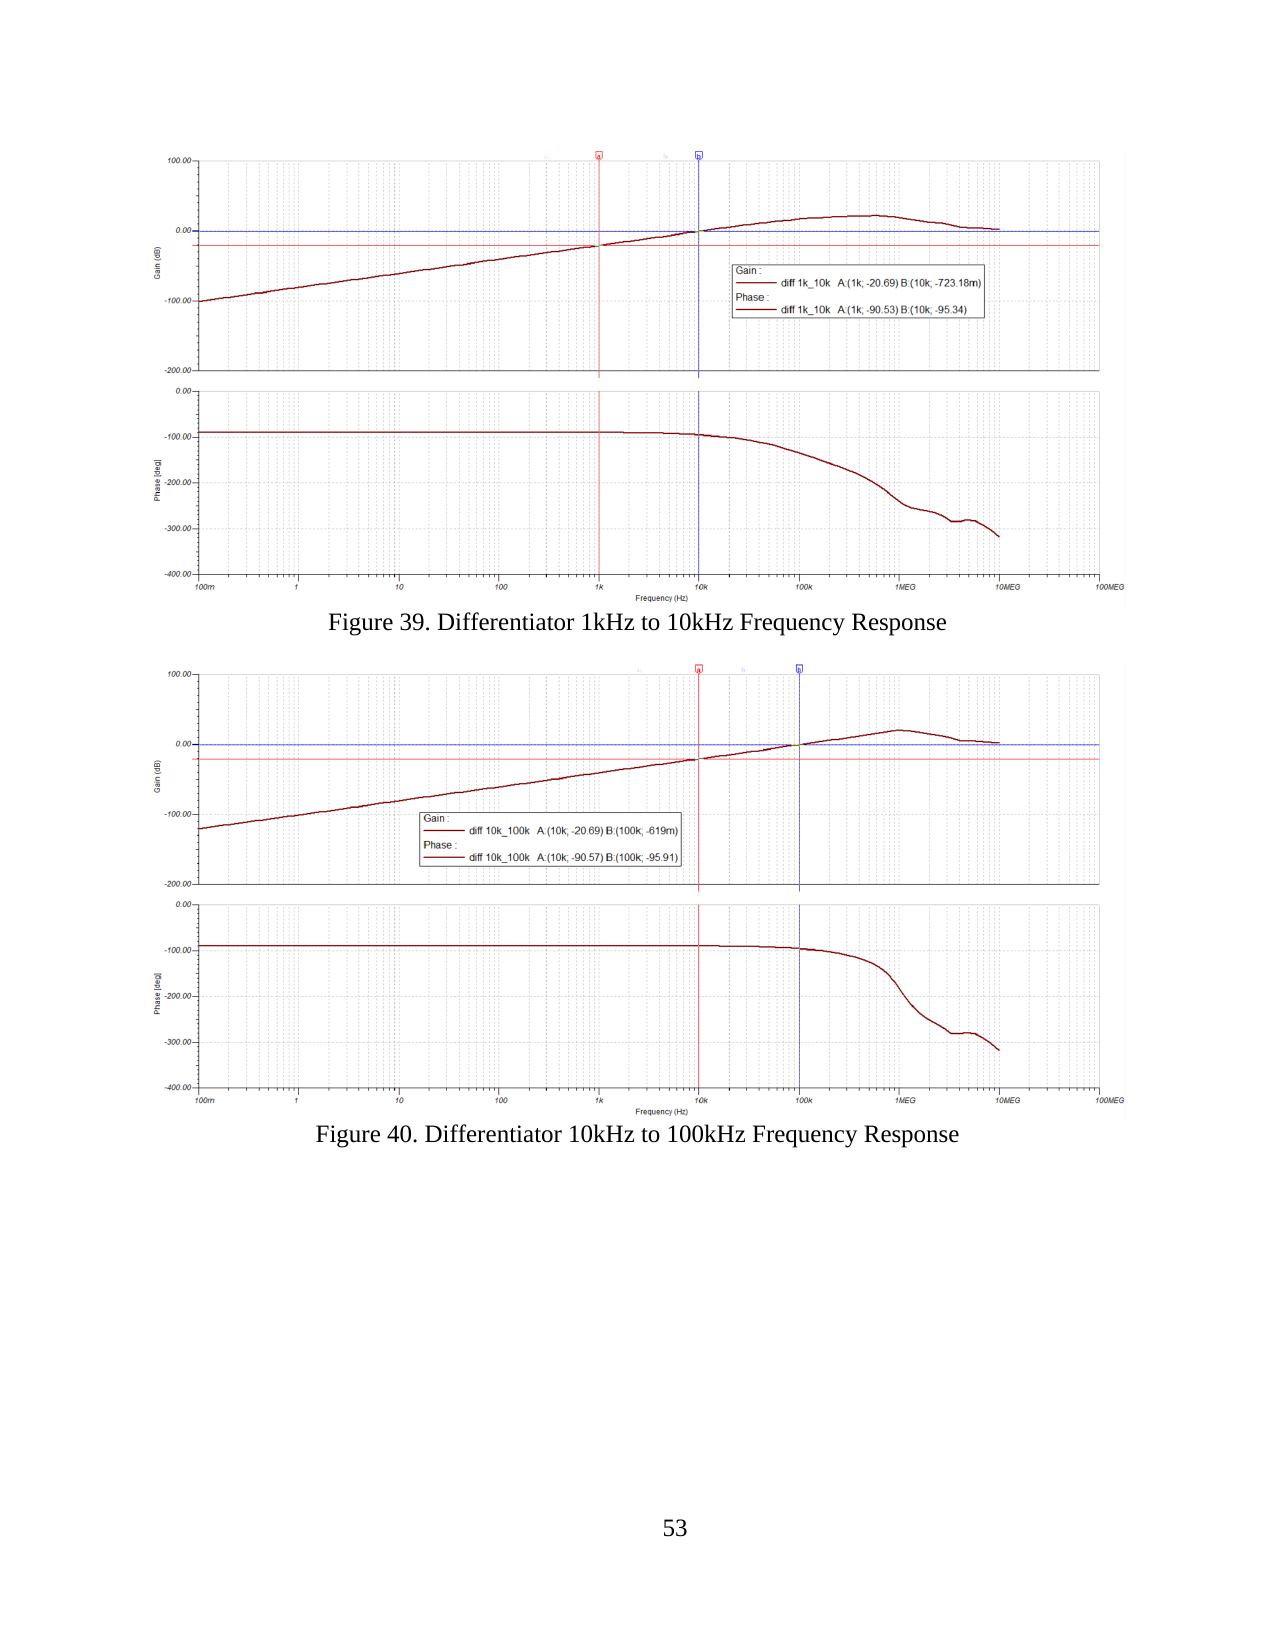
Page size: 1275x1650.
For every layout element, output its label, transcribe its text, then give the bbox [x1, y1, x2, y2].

text Figure 39. Differentiator 1kHz to 10kHz Frequency Response [150, 607, 1125, 636]
picture [150, 150, 1125, 607]
picture [150, 664, 1125, 1120]
text Figure 40. Differentiator 10kHz to 100kHz Frequency Response [150, 1120, 1125, 1148]
